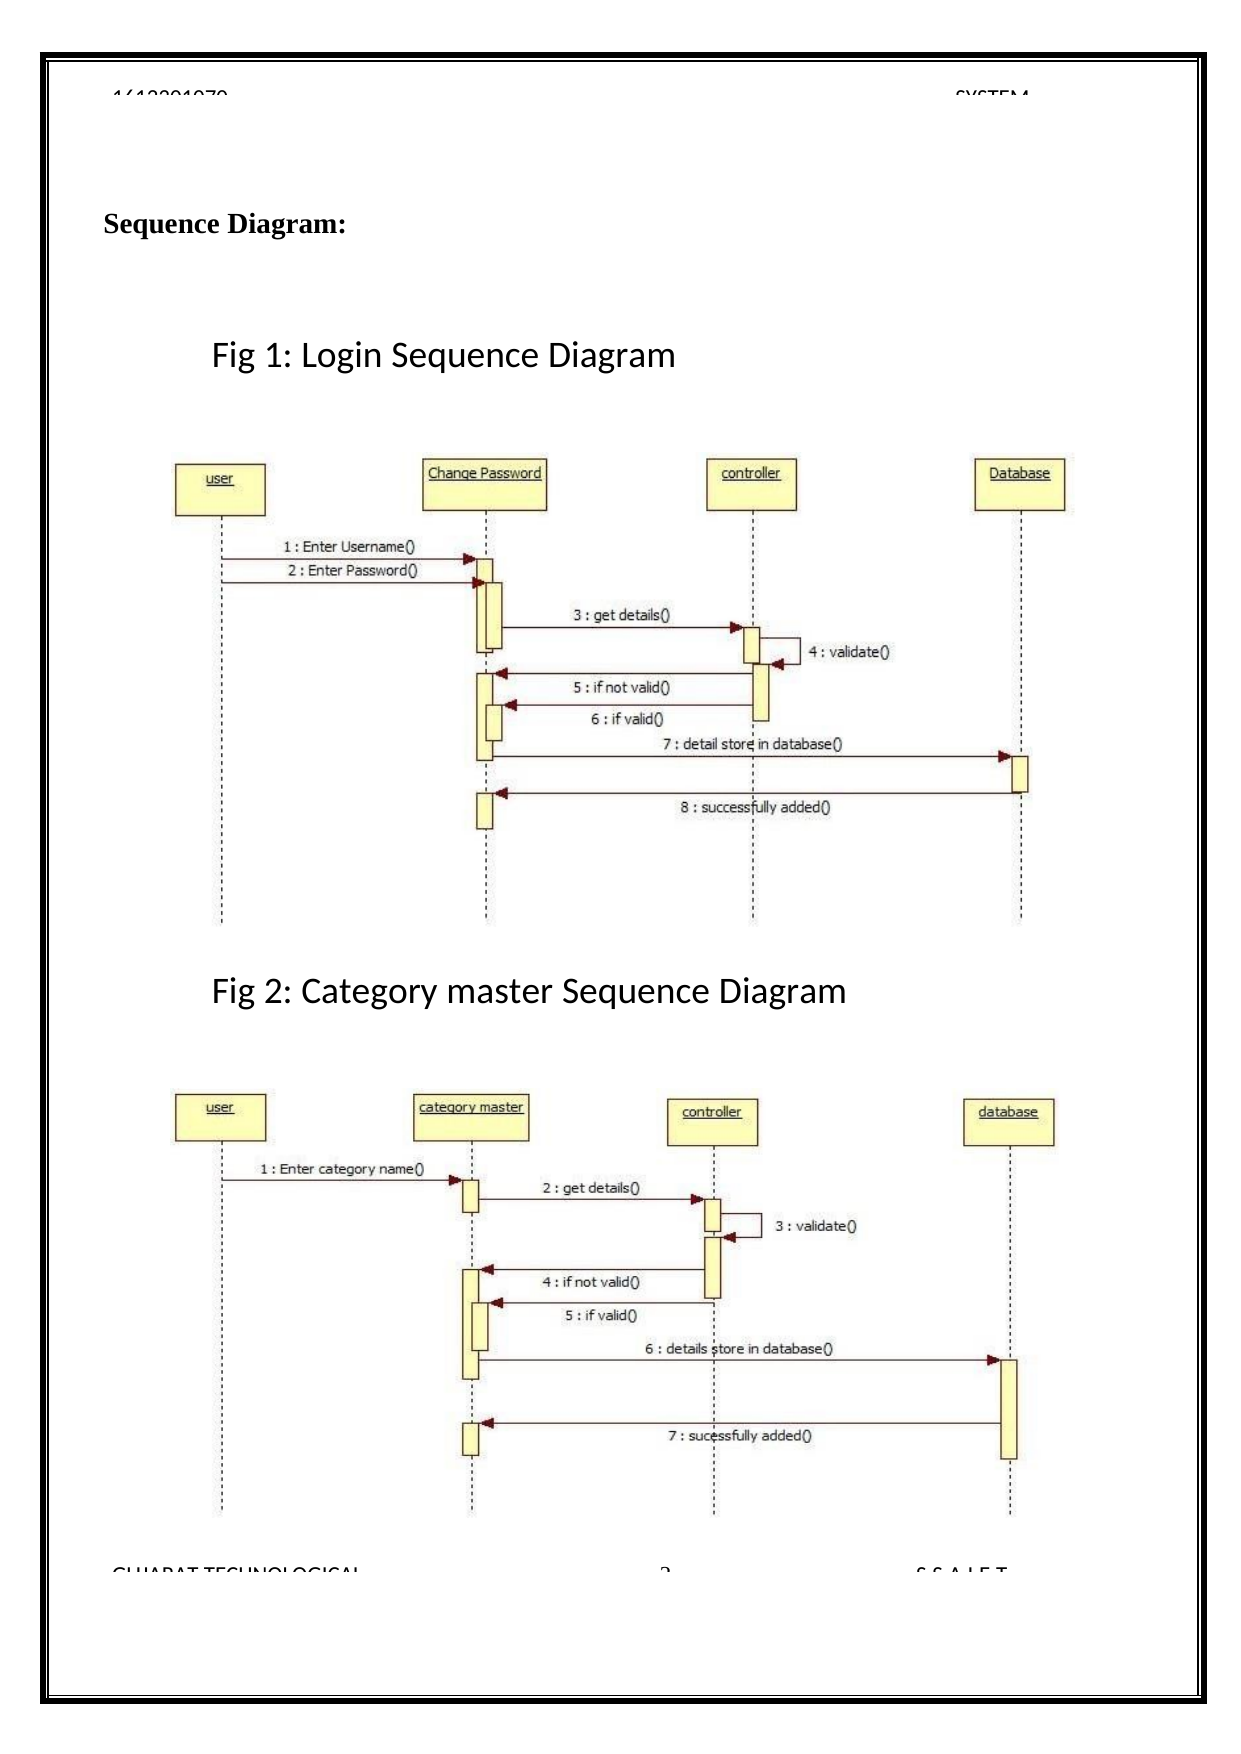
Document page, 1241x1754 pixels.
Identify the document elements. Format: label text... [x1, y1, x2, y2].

text Fig 2: Category master Sequence Diagram [212, 967, 1197, 1012]
picture [171, 452, 1076, 927]
text Sequence Diagram: [103, 206, 1197, 240]
picture [170, 1088, 1060, 1518]
text Fig 1: Login Sequence Diagram [212, 331, 1197, 377]
